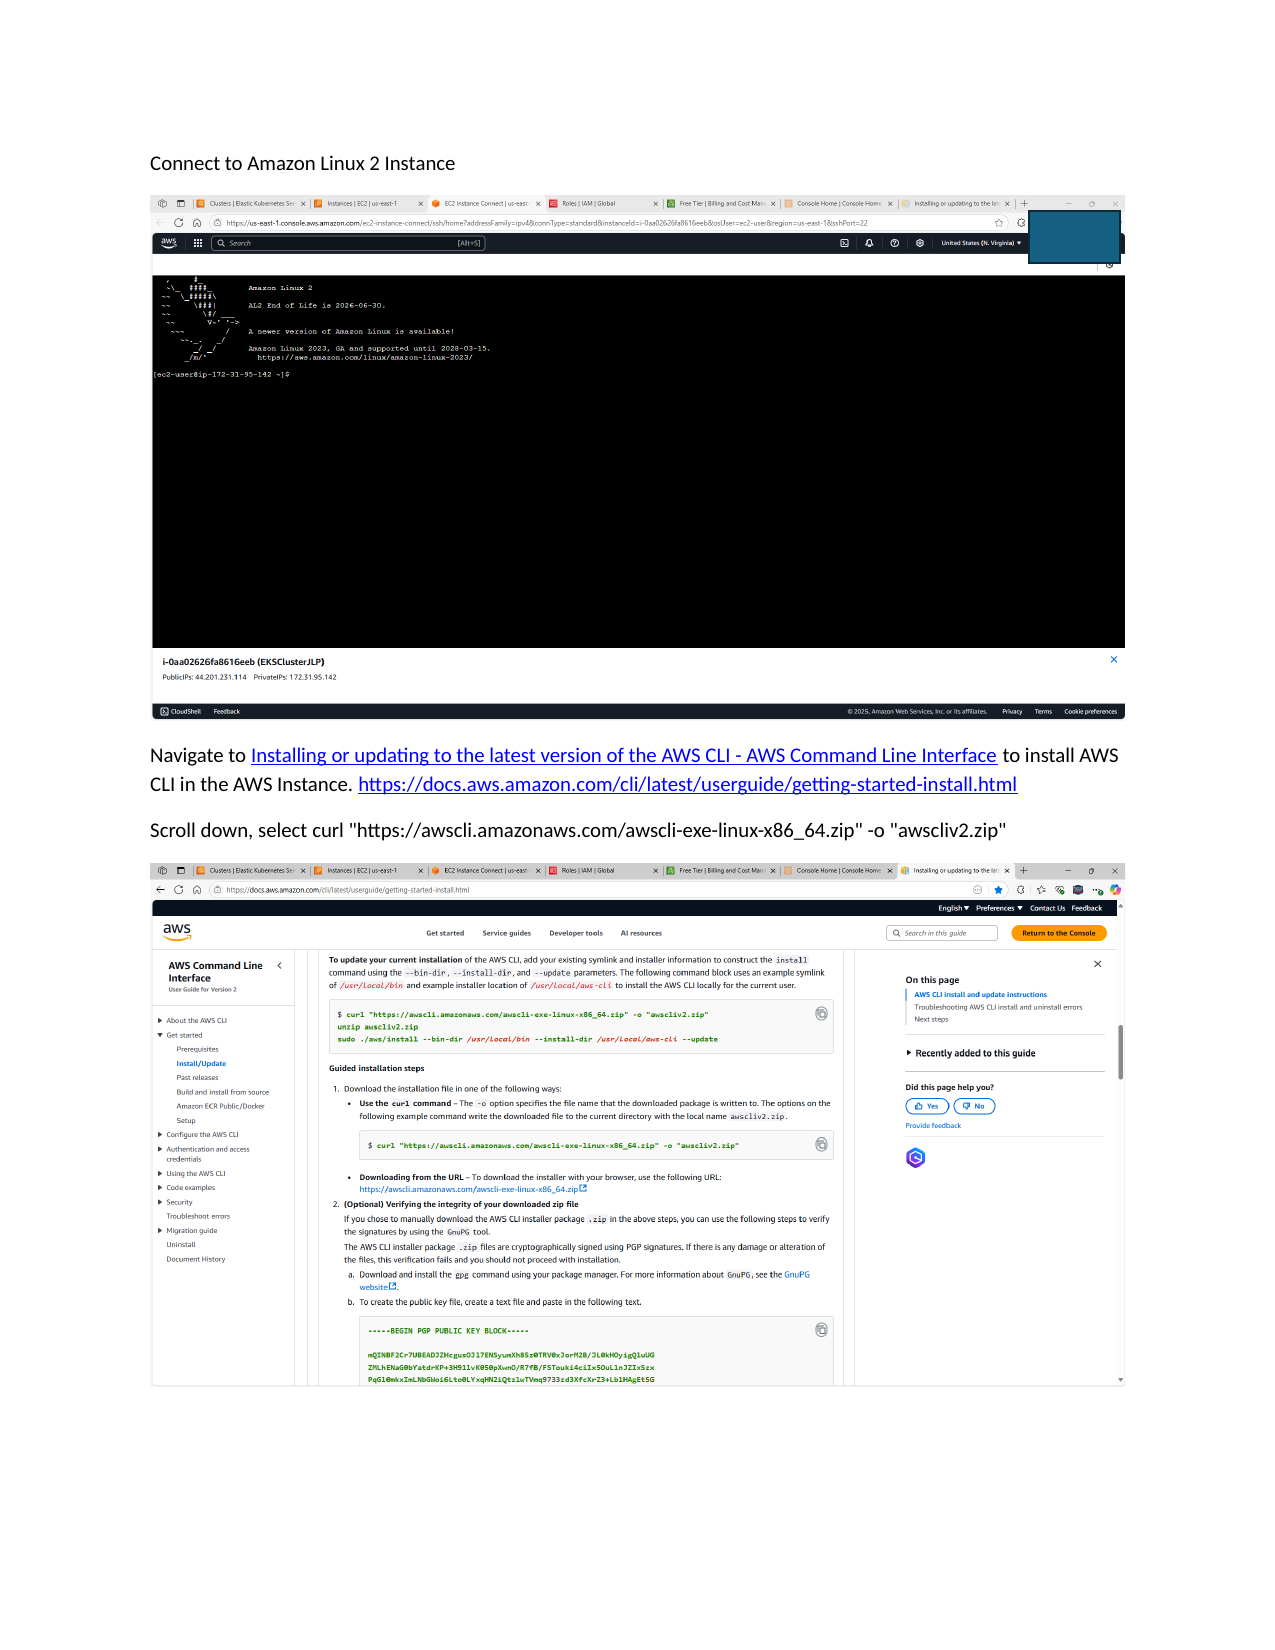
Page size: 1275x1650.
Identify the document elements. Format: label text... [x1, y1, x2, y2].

picture [150, 195, 1125, 721]
text Navigate to Installing or updating to the latest version of the AWS CLI - AWS Command Line Interface to install AWS CLI in the AWS Instance. https://docs.aws.amazon.com/cli/latest/userguide/getting-started-install.html [150, 742, 1125, 797]
picture [150, 863, 1125, 1387]
text Connect to Amazon Linux 2 Instance [150, 150, 1125, 175]
text Scroll down, select curl "https://awscli.amazonaws.com/awscli-exe-linux-x86_64.zip" -o "awscliv2.zip" [150, 817, 1125, 843]
